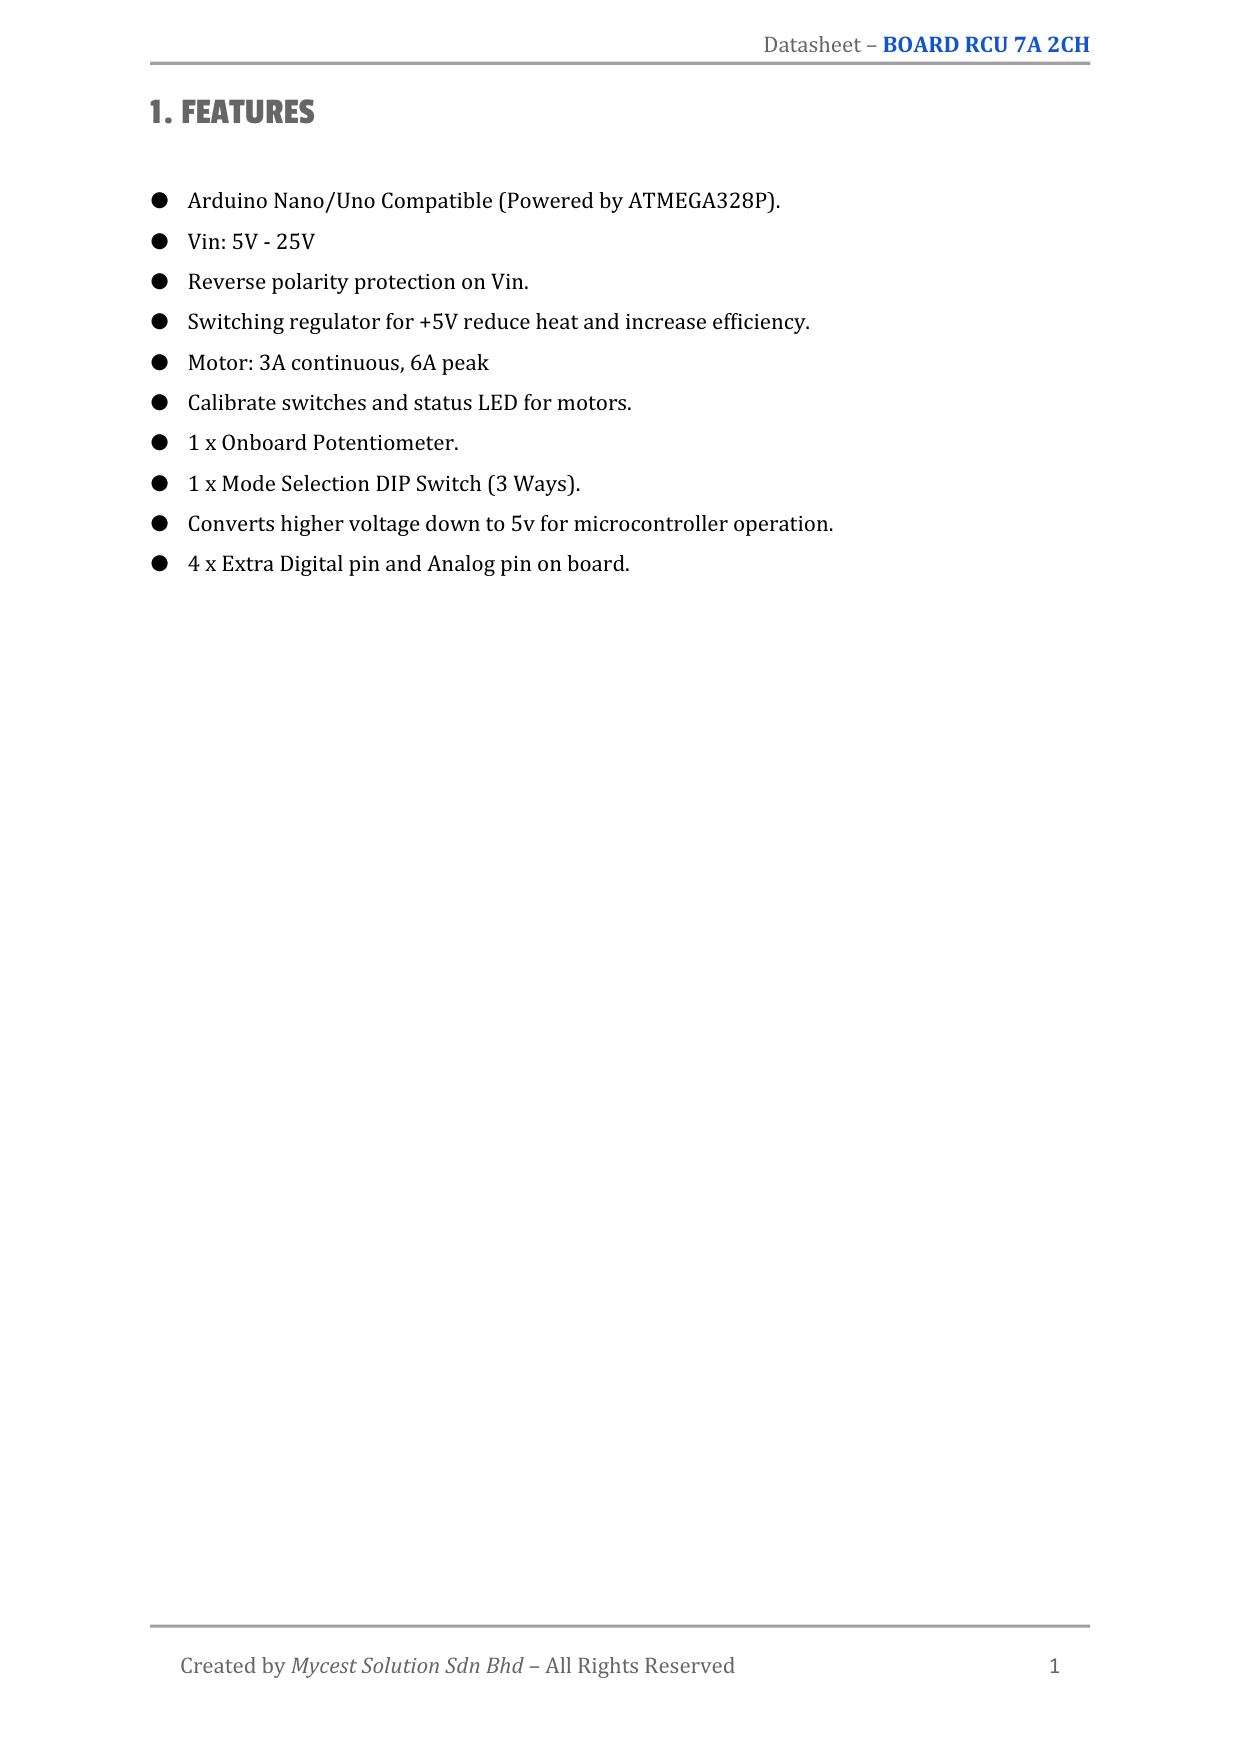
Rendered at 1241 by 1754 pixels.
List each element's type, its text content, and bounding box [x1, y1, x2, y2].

list 1 x Mode Selection DIP Switch (3 Ways). [150, 469, 1090, 496]
subtitle 1. FEATURES [150, 92, 1090, 133]
list 1 x Onboard Potentiometer. [150, 429, 1090, 456]
list Reverse polarity protection on Vin. [150, 268, 1090, 294]
list Calibrate switches and status LED for motors. [150, 388, 1090, 415]
list Arduino Nano/Uno Compatible (Powered by ATMEGA328P). [150, 187, 1090, 214]
list Switching regulator for +5V reduce heat and increase efficiency. [150, 308, 1090, 335]
list Motor: 3A continuous, 6A peak [150, 348, 1090, 375]
list Converts higher voltage down to 5v for microcontroller operation. [150, 509, 1090, 536]
list 4 x Extra Digital pin and Analog pin on board. [150, 550, 1090, 577]
list Vin: 5V - 25V [150, 227, 1090, 254]
